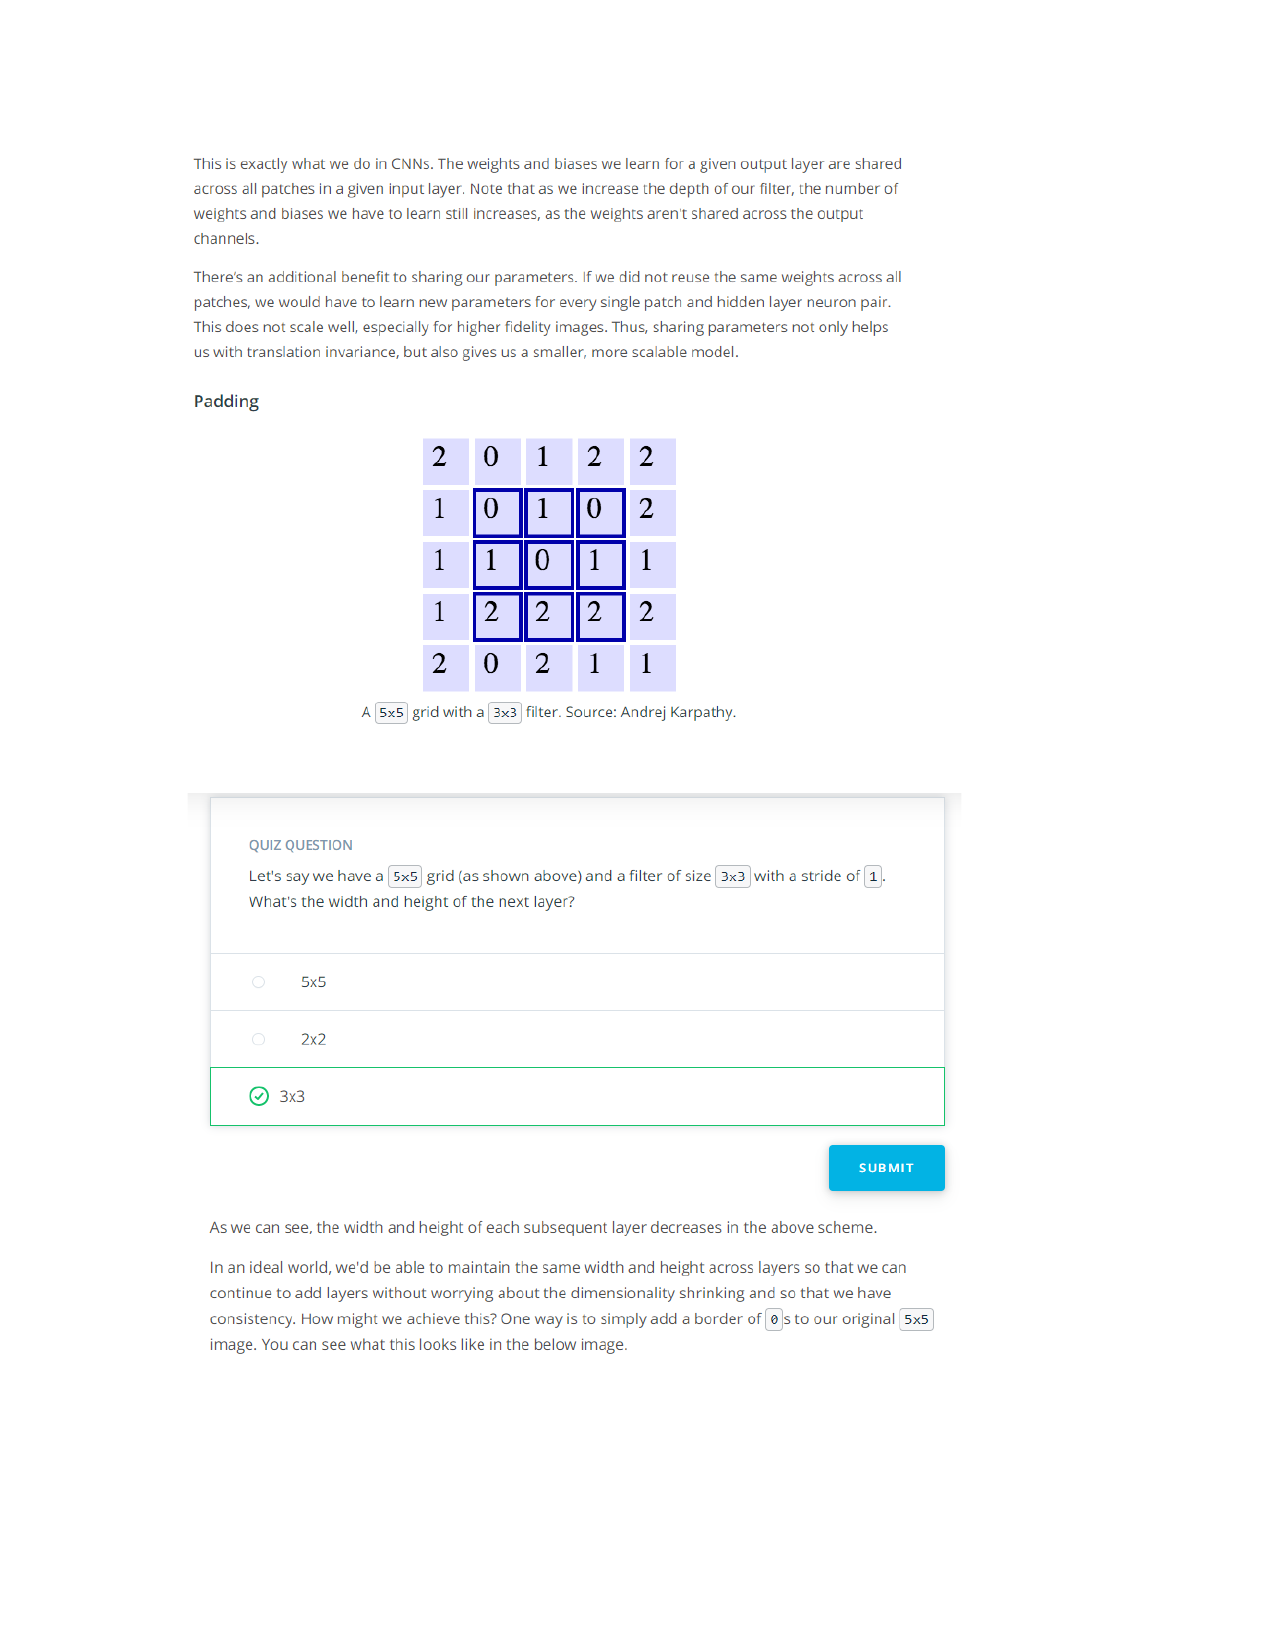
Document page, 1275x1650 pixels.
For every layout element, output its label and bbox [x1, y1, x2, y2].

picture [187, 150, 909, 728]
picture [187, 793, 962, 1359]
